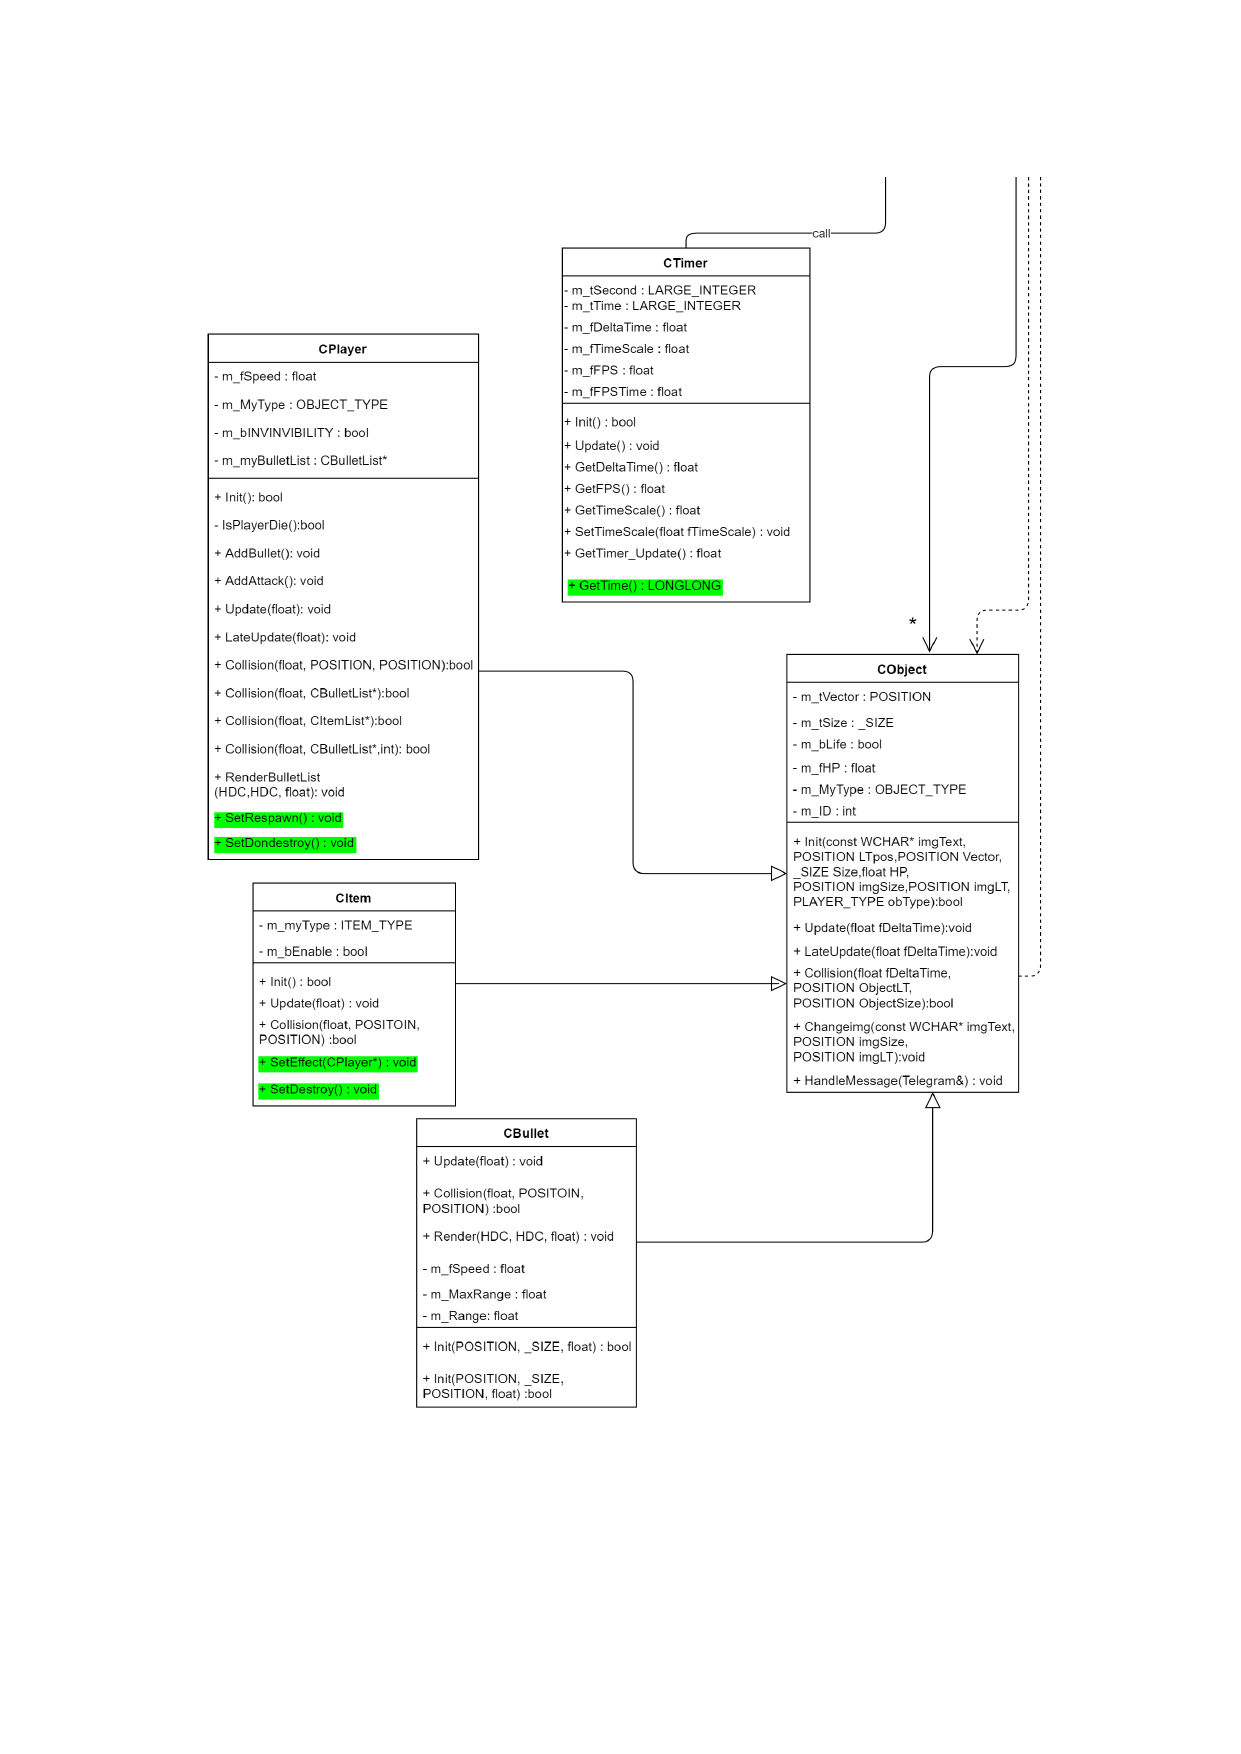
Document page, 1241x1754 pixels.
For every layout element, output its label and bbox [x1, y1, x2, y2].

picture [150, 177, 1089, 1424]
